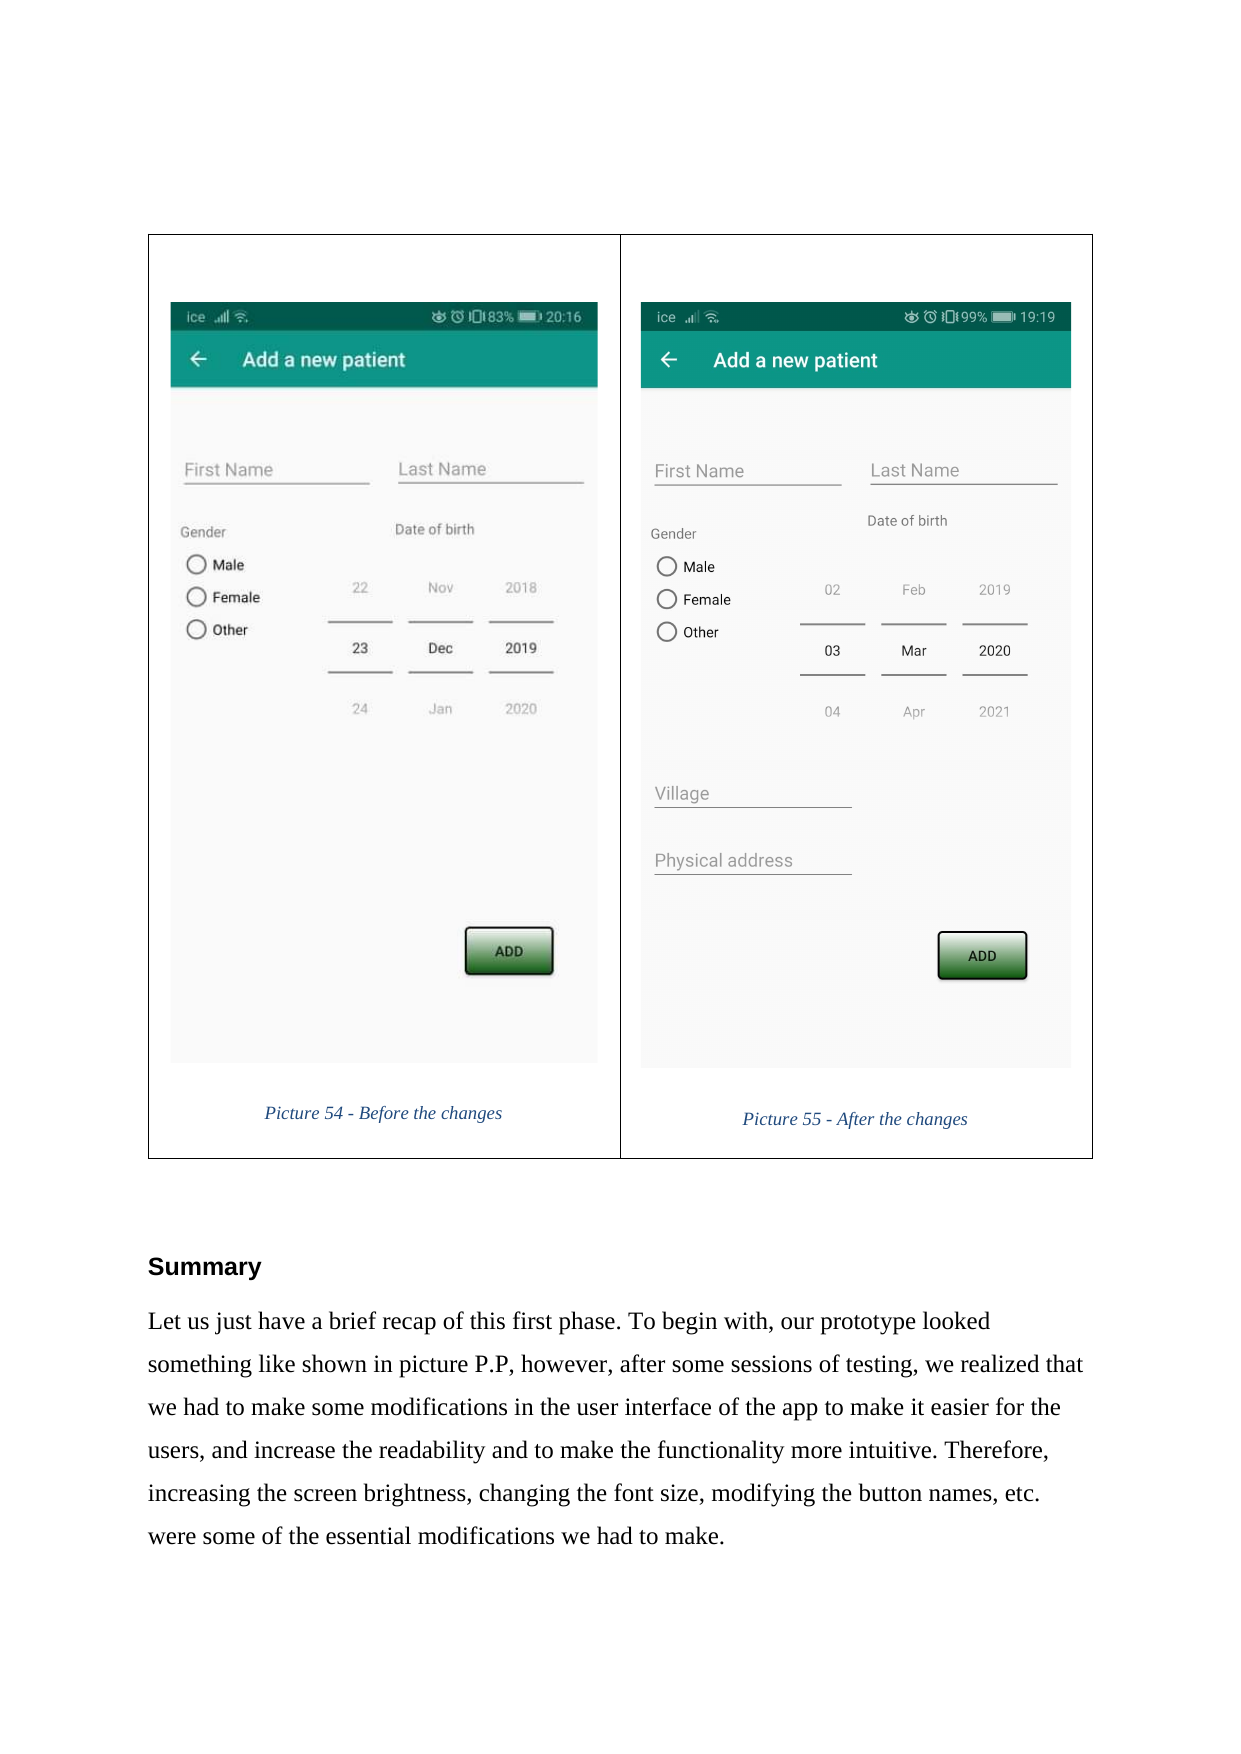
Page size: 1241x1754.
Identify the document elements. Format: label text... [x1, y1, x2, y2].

picture [170, 302, 598, 1063]
text Let us just have a brief recap of this first phase. To begin with, our prototype looked something like shown in picture P.P, however, after some sessions of testing, we realized that we had to make some modifications in the user interface of the app to make it easier for the users, and increase the readability and to make the functionality more intuitive. Therefore, increasing the screen brightness, changing the font size, modifying the button names, etc. were some of the essential modifications we had to make. [148, 1306, 1092, 1550]
picture [640, 302, 1072, 1068]
text Summary [148, 1252, 1092, 1281]
